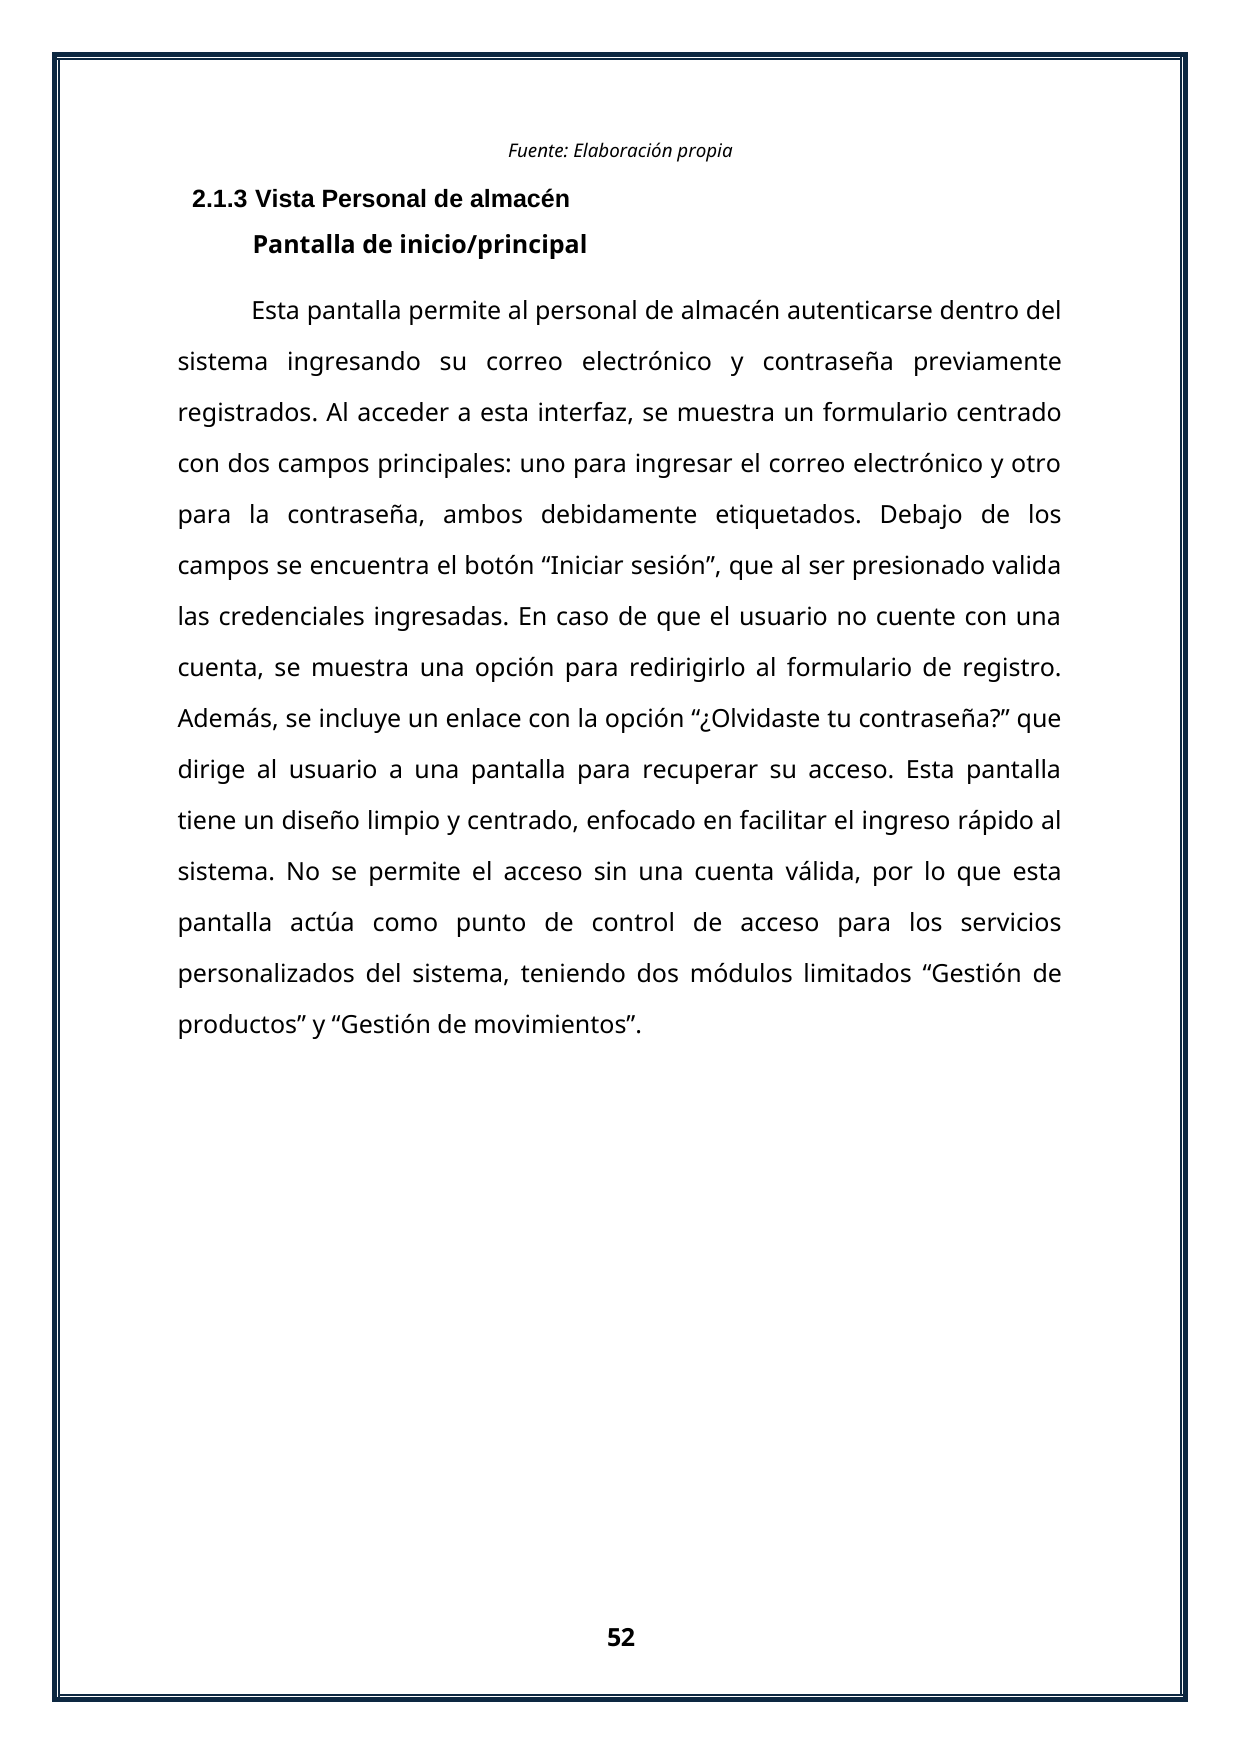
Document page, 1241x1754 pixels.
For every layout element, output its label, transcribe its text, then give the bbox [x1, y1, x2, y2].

text Esta pantalla permite al personal de almacén autenticarse dentro del sistema ingresando su correo electrónico y contraseña previamente registrados. Al acceder a esta interfaz, se muestra un formulario centrado con dos campos principales: uno para ingresar el correo electrónico y otro para la contraseña, ambos debidamente etiquetados. Debajo de los campos se encuentra el botón “Iniciar sesión”, que al ser presionado valida las credenciales ingresadas. En caso de que el usuario no cuente con una cuenta, se muestra una opción para redirigirlo al formulario de registro. Además, se incluye un enlace con la opción “¿Olvidaste tu contraseña?” que dirige al usuario a una pantalla para recuperar su acceso. Esta pantalla tiene un diseño limpio y centrado, enfocado en facilitar el ingreso rápido al sistema. No se permite el acceso sin una cuenta válida, por lo que esta pantalla actúa como punto de control de acceso para los servicios personalizados del sistema, teniendo dos módulos limitados “Gestión de productos” y “Gestión de movimientos”. [177, 293, 1063, 1041]
text Fuente: Elaboración propia [74, 137, 1166, 163]
text Pantalla de inicio/principal [252, 227, 1063, 261]
subtitle Vista Personal de almacén [192, 184, 1166, 213]
